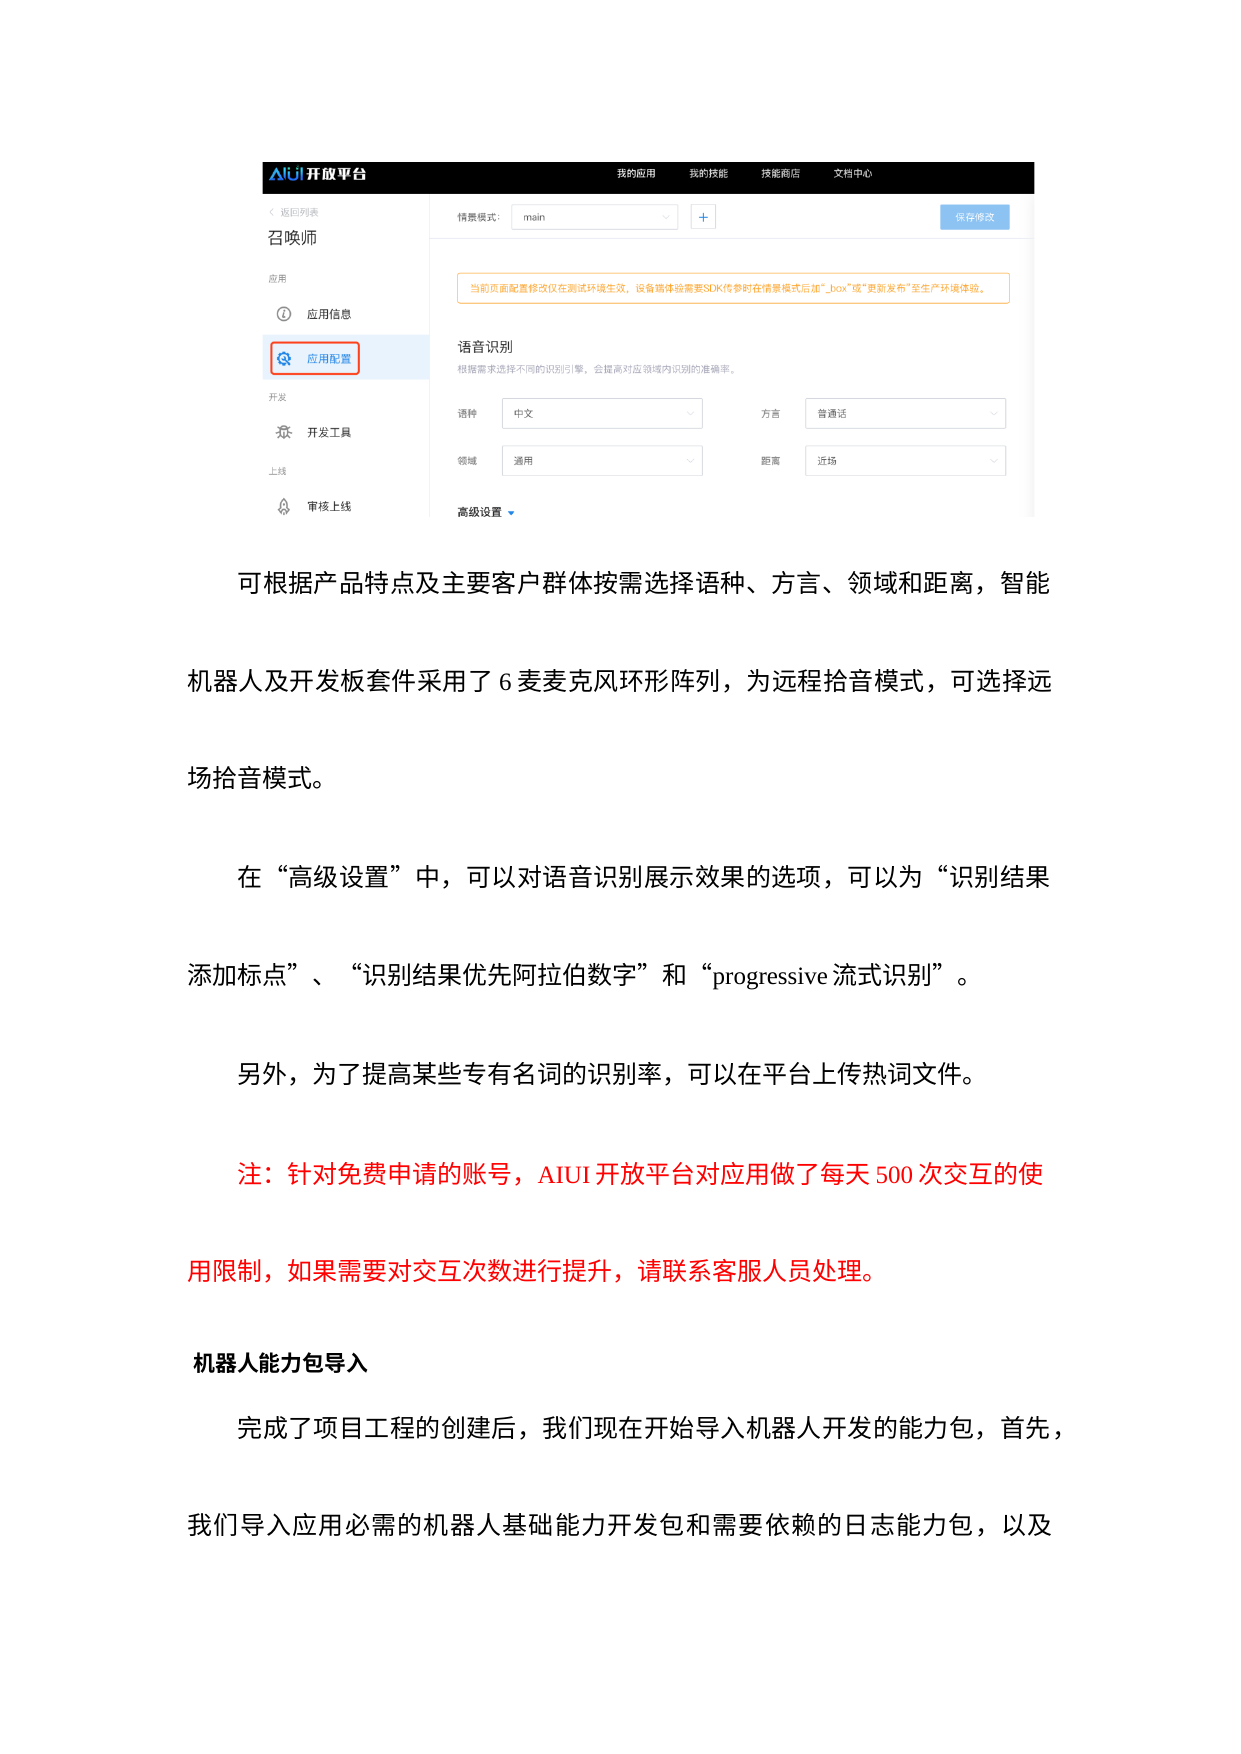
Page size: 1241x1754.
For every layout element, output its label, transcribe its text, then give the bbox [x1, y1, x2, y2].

text 在“高级设置”中，可以对语音识别展示效果的选项，可以为“识别结果添加标点”、“识别结果优先阿拉伯数字”和“progressive流式识别”。 [187, 843, 1053, 1006]
text 另外，为了提高某些专有名词的识别率，可以在平台上传热词文件。 [187, 1040, 1053, 1105]
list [187, 1394, 1053, 1556]
text 机器人能力包导入 [187, 1345, 1053, 1378]
picture [262, 162, 1035, 517]
text 注：针对免费申请的账号，AIUI开放平台对应用做了每天500次交互的使用限制，如果需要对交互次数进行提升，请联系客服人员处理。 [187, 1140, 1053, 1302]
text 可根据产品特点及主要客户群体按需选择语种、方言、领域和距离，智能机器人及开发板套件采用了6麦麦克风环形阵列，为远程拾音模式，可选择远场拾音模式。 [187, 549, 1053, 809]
